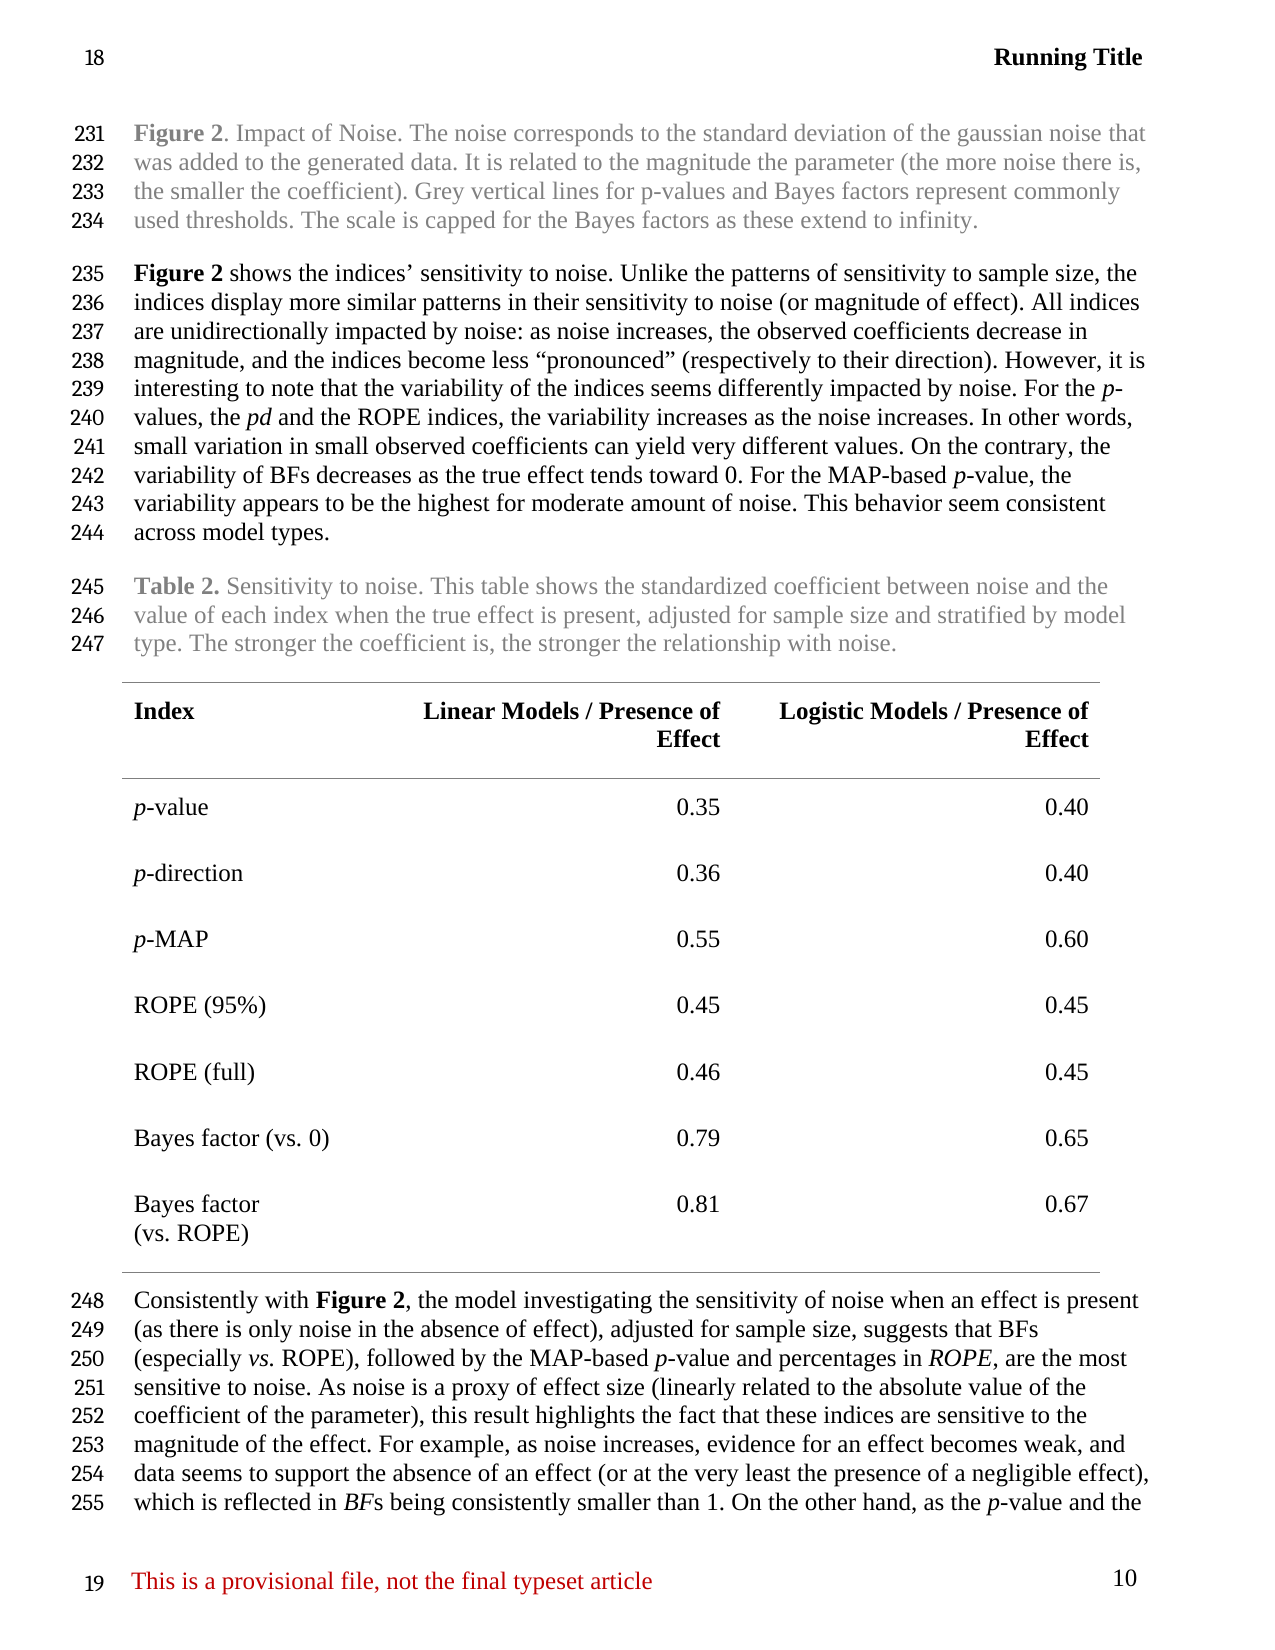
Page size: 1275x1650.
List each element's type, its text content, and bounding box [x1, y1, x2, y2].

table_cell 0.45 [731, 978, 1100, 1044]
table_cell 0.35 [374, 779, 731, 846]
text Table 2. Sensitivity to noise. This table shows the standardized coefficient between noise and the value of each index when the true effect is present, adjusted for sample size and stratified by model type. The stronger the coefficient is, the stronger the relationship with noise. [133, 571, 1152, 657]
table_cell p-MAP [122, 912, 374, 978]
table_cell 0.40 [731, 779, 1100, 846]
table_cell 0.79 [374, 1111, 731, 1177]
table_cell p-direction [122, 846, 374, 912]
table_cell Bayes factor (vs. ROPE) [122, 1177, 374, 1272]
table_cell 0.55 [374, 912, 731, 978]
table_cell 0.60 [731, 912, 1100, 978]
table_header Index [122, 683, 374, 778]
table_cell 0.40 [731, 846, 1100, 912]
table_cell Bayes factor (vs. 0) [122, 1111, 374, 1177]
table_cell 0.36 [374, 846, 731, 912]
table_cell 0.67 [731, 1177, 1100, 1272]
table_cell 0.45 [374, 978, 731, 1044]
table_cell 0.46 [374, 1044, 731, 1111]
table_cell 0.45 [731, 1044, 1100, 1111]
text Figure 2. Impact of Noise. The noise corresponds to the standard deviation of the gaussian noise that was added to the generated data. It is related to the magnitude the parameter (the more noise there is, the smaller the coefficient). Grey vertical lines for p-values and Bayes factors represent commonly used thresholds. The scale is capped for the Bayes factors as these extend to infinity. [133, 118, 1152, 233]
table_header Linear Models / Presence of Effect [374, 683, 731, 778]
table_cell 0.65 [731, 1111, 1100, 1177]
table_cell ROPE (full) [122, 1044, 374, 1111]
table_header Logistic Models / Presence of Effect [731, 683, 1100, 778]
text Figure 2 shows the indices’ sensitivity to noise. Unlike the patterns of sensitivity to sample size, the indices display more similar patterns in their sensitivity to noise (or magnitude of effect). All indices are unidirectionally impacted by noise: as noise increases, the observed coefficients decrease in magnitude, and the indices become less “pronounced” (respectively to their direction). However, it is interesting to note that the variability of the indices seems differently impacted by noise. For the p-values, the pd and the ROPE indices, the variability increases as the noise increases. In other words, small variation in small observed coefficients can yield very different values. On the contrary, the variability of BFs decreases as the true effect tends toward 0. For the MAP-based p-value, the variability appears to be the highest for moderate amount of noise. This behavior seem consistent across model types. [133, 258, 1152, 546]
table_cell ROPE (95%) [122, 978, 374, 1044]
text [133, 1285, 1152, 1515]
table_cell 0.81 [374, 1177, 731, 1272]
table_cell p-value [122, 779, 374, 846]
